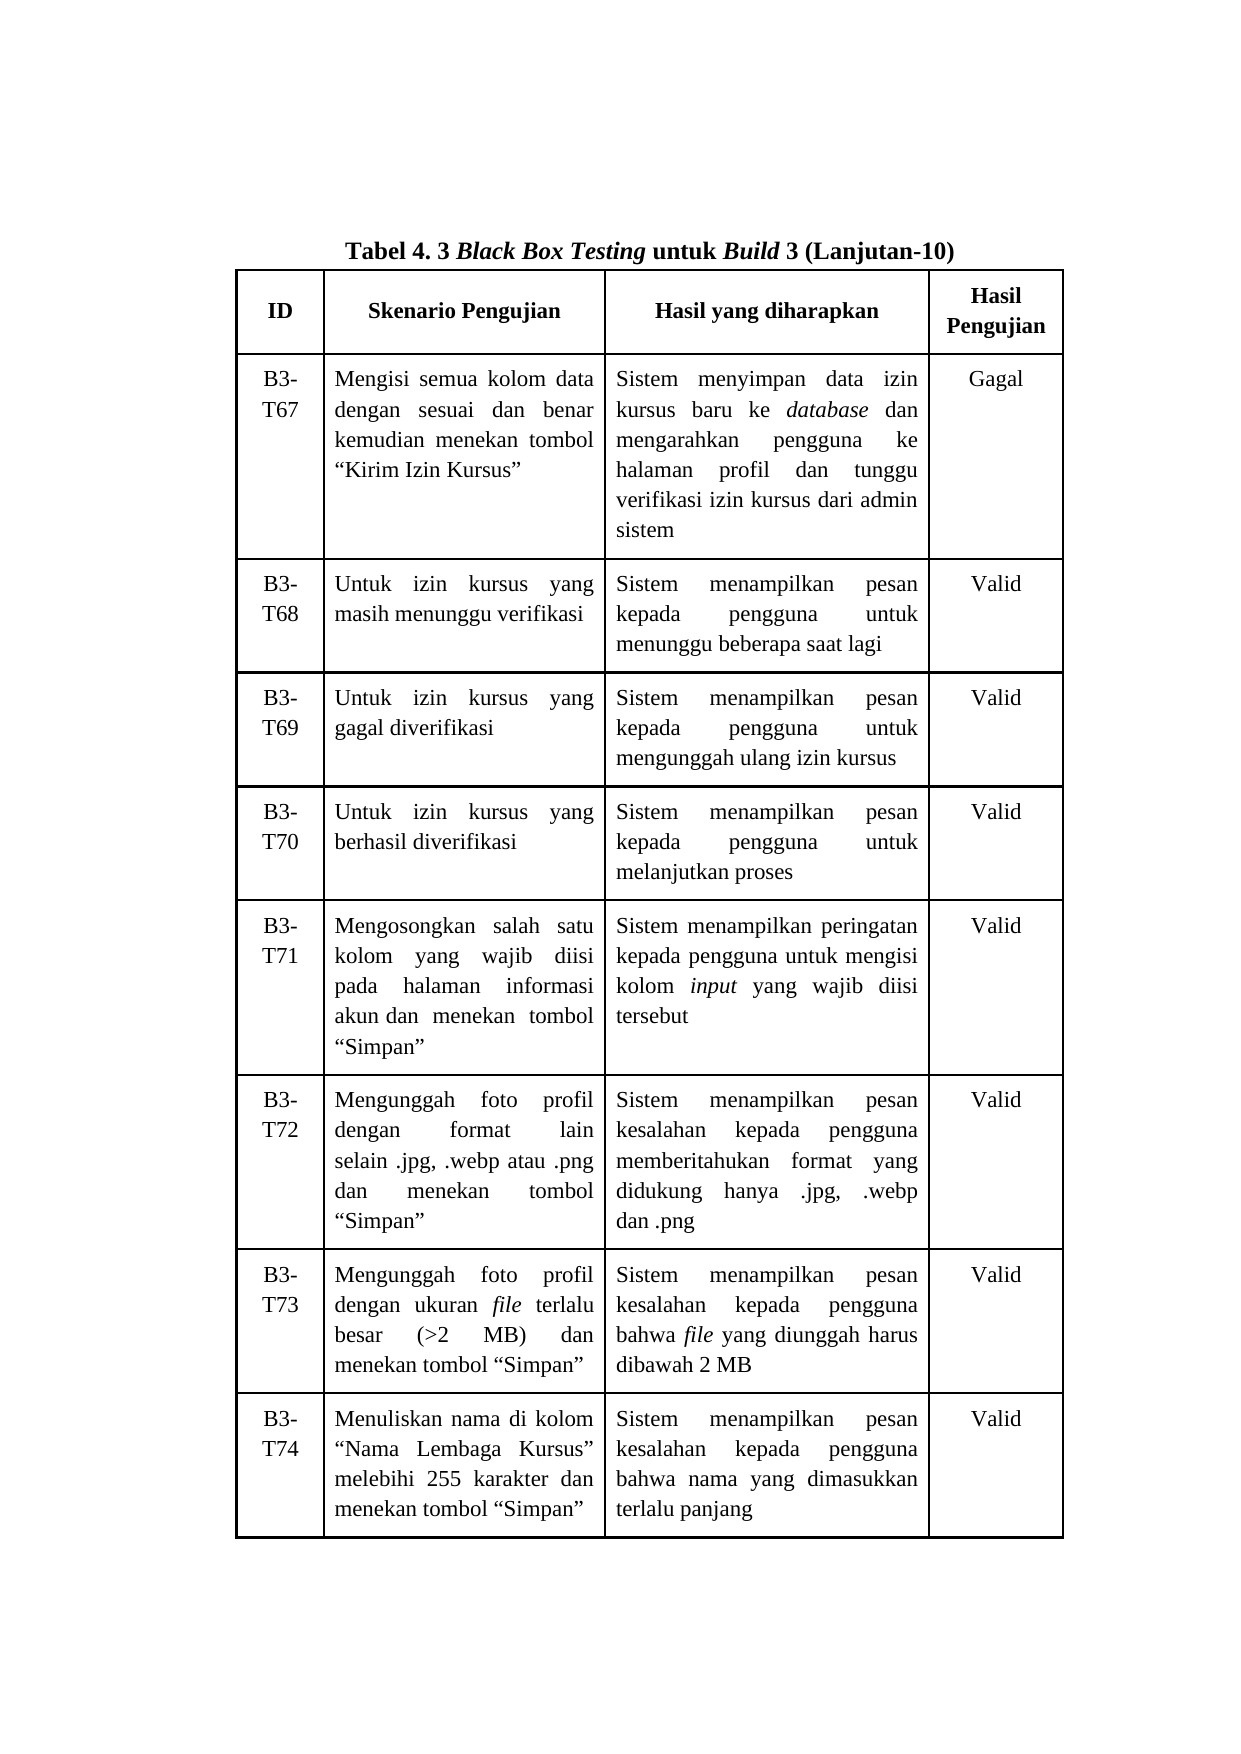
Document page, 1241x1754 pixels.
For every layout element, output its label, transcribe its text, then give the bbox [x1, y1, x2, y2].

table_cell Sistem menyimpan data izin kursus baru ke database dan mengarahkan pengguna ke halaman profil dan tunggu verifikasi izin kursus dari admin sistem [606, 355, 928, 557]
table_cell B3-T74 [238, 1394, 323, 1536]
table_cell Valid [930, 560, 1062, 671]
table_cell B3-T69 [238, 674, 323, 785]
table_header Skenario Pengujian [325, 271, 604, 353]
table_header Hasil yang diharapkan [606, 271, 928, 353]
table_cell B3-T68 [238, 560, 323, 671]
table_cell Untuk izin kursus yang gagal diverifikasi [325, 674, 604, 785]
table_cell Sistem menampilkan peringatan kepada pengguna untuk mengisi kolom input yang wajib diisi tersebut [606, 901, 928, 1074]
table_cell Mengunggah foto profil dengan format lain selain .jpg, .webp atau .png dan menekan tombol “Simpan” [325, 1076, 604, 1248]
table_cell Sistem menampilkan pesan kepada pengguna untuk melanjutkan proses [606, 788, 928, 899]
table_cell B3-T70 [238, 788, 323, 899]
table_cell Sistem menampilkan pesan kesalahan kepada pengguna bahwa file yang diunggah harus dibawah 2 MB [606, 1250, 928, 1392]
table_cell Gagal [930, 355, 1062, 557]
text Tabel 4. 3 Black Box Testing untuk Build 3 (Lanjutan-10) [236, 236, 1063, 265]
table_cell Valid [930, 1250, 1062, 1392]
table_cell Sistem menampilkan pesan kesalahan kepada pengguna bahwa nama yang dimasukkan terlalu panjang [606, 1394, 928, 1536]
table_cell Valid [930, 1076, 1062, 1248]
table_cell Valid [930, 788, 1062, 899]
table_cell Valid [930, 674, 1062, 785]
table_cell B3-T67 [238, 355, 323, 557]
table_cell Valid [930, 901, 1062, 1074]
table_cell Mengunggah foto profil dengan ukuran file terlalu besar (>2 MB) dan menekan tombol “Simpan” [325, 1250, 604, 1392]
table_header ID [238, 271, 323, 353]
table_cell Sistem menampilkan pesan kepada pengguna untuk menunggu beberapa saat lagi [606, 560, 928, 671]
table_cell Untuk izin kursus yang masih menunggu verifikasi [325, 560, 604, 671]
table_cell Mengisi semua kolom data dengan sesuai dan benar kemudian menekan tombol “Kirim Izin Kursus” [325, 355, 604, 557]
table_cell Menuliskan nama di kolom “Nama Lembaga Kursus” melebihi 255 karakter dan menekan tombol “Simpan” [325, 1394, 604, 1536]
table_cell B3-T71 [238, 901, 323, 1074]
table_cell B3-T72 [238, 1076, 323, 1248]
table_cell Untuk izin kursus yang berhasil diverifikasi [325, 788, 604, 899]
table_cell Sistem menampilkan pesan kesalahan kepada pengguna memberitahukan format yang didukung hanya .jpg, .webp dan .png [606, 1076, 928, 1248]
table_cell Mengosongkan salah satu kolom yang wajib diisi pada halaman informasi akun dan menekan tombol “Simpan” [325, 901, 604, 1074]
table_header Hasil Pengujian [930, 271, 1062, 353]
table_cell Sistem menampilkan pesan kepada pengguna untuk mengunggah ulang izin kursus [606, 674, 928, 785]
table_cell B3-T73 [238, 1250, 323, 1392]
table_cell Valid [930, 1394, 1062, 1536]
